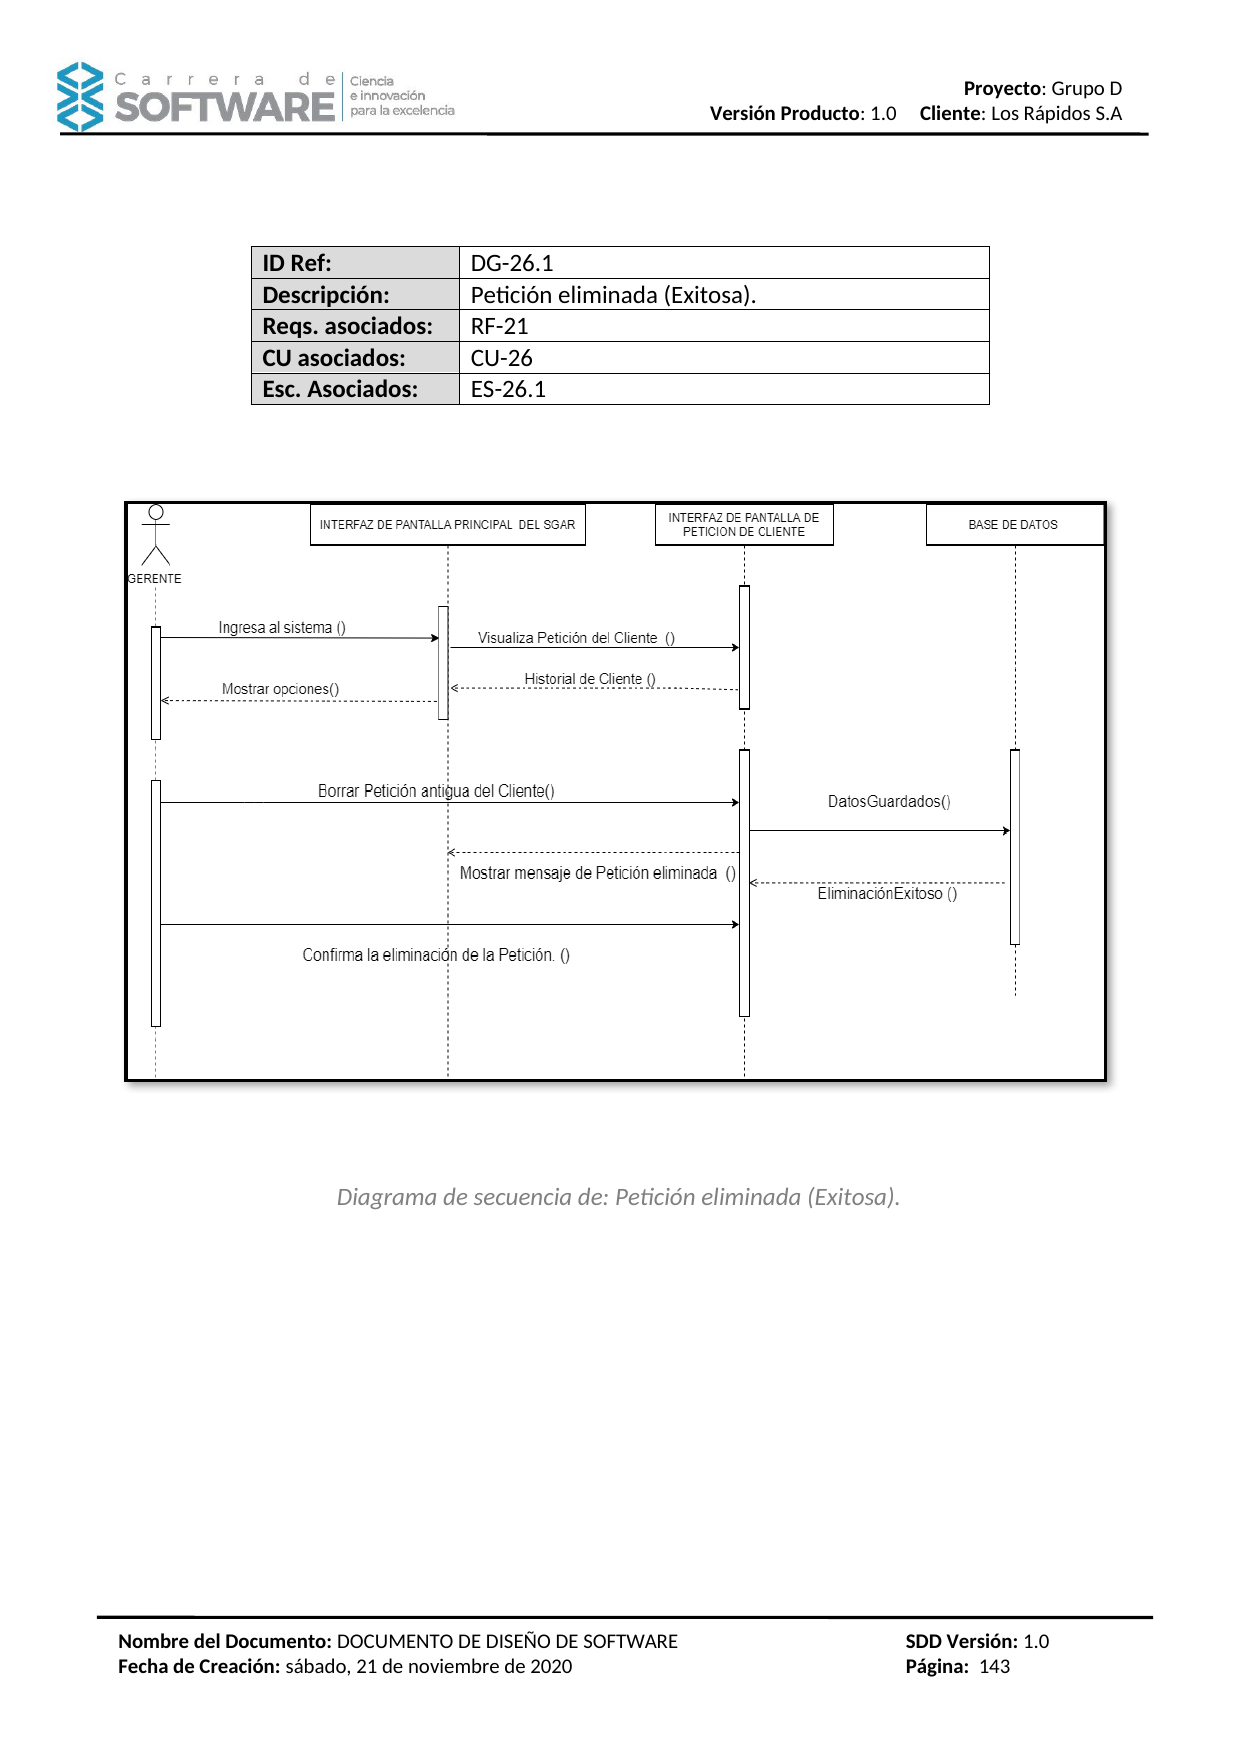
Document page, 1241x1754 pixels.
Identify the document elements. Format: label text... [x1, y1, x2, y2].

table_cell Esc. Asociados: [252, 374, 459, 404]
table_cell CU asociados: [252, 342, 459, 372]
table_cell CU-26 [460, 342, 989, 372]
table_cell Petición eliminada (Exitosa). [460, 279, 989, 309]
table_header DG-26.1 [460, 247, 989, 278]
table_cell Reqs. asociados: [252, 310, 459, 341]
table_cell ES-26.1 [460, 374, 989, 404]
picture [128, 504, 1104, 1079]
table_cell Descripción: [252, 279, 459, 309]
picture [46, 46, 461, 154]
text Diagrama de secuencia de: Petición eliminada (Exitosa). [118, 1181, 1122, 1212]
table_cell RF-21 [460, 310, 989, 341]
table_header ID Ref: [252, 247, 459, 278]
